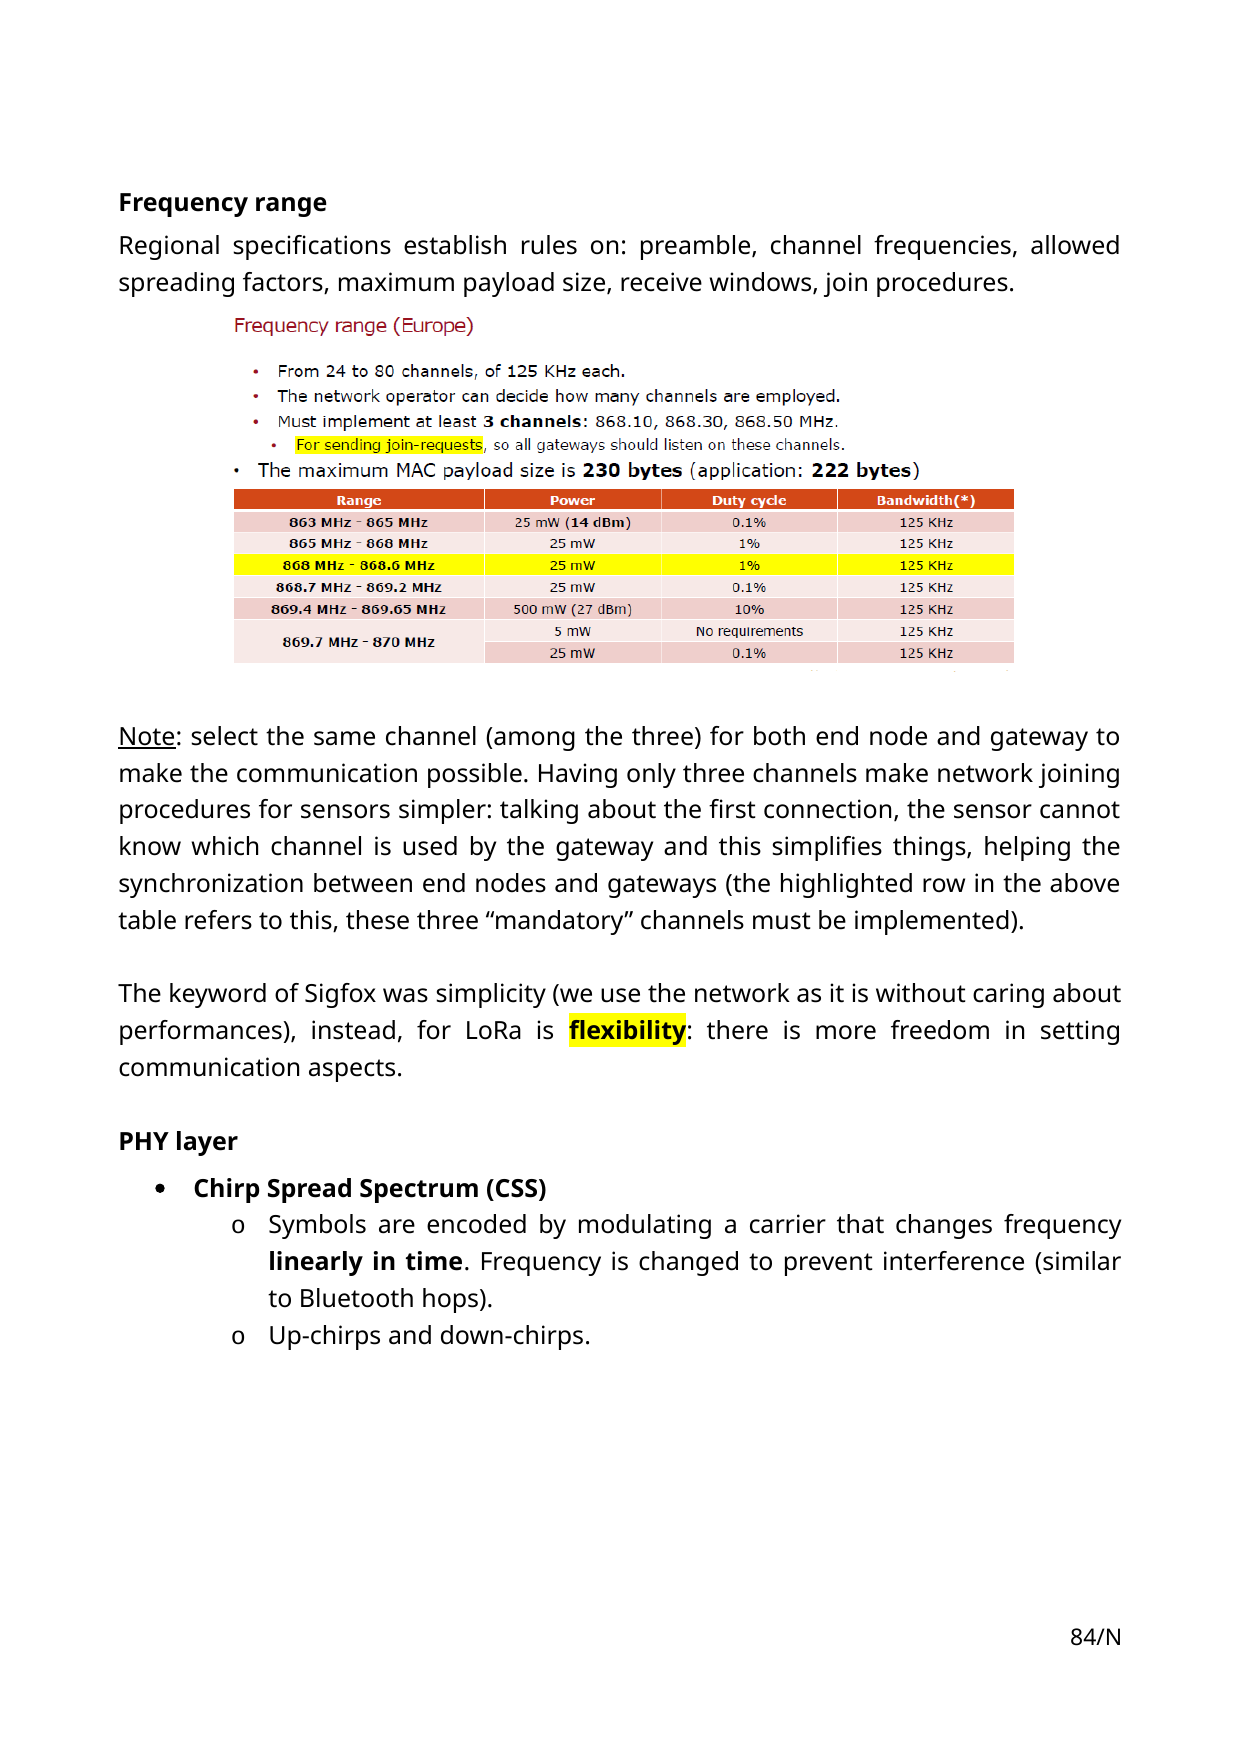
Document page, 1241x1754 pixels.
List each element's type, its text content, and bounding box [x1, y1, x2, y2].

list Symbols are encoded by modulating a carrier that changes frequency linearly in time. Frequency is changed to prevent interference (similar to Bluetooth hops). [231, 1207, 1122, 1315]
text Frequency range [118, 184, 1122, 218]
text Regional specifications establish rules on: preamble, channel frequencies, allowed spreading factors, maximum payload size, receive windows, join procedures. [118, 227, 1122, 298]
list Chirp Spread Spectrum (CSS) [156, 1170, 1122, 1204]
text Note: select the same channel (among the three) for both end node and gateway to make the communication possible. Having only three channels make network joining procedures for sensors simpler: talking about the first connection, the sensor cannot know which channel is used by the gateway and this simplifies things, helping the synchronization between end nodes and gateways (the highlighted row in the above table refers to this, these three “mandatory” channels must be implemented). [118, 719, 1122, 937]
list Up-chirps and down-chirps. [231, 1318, 1122, 1352]
text PHY layer [118, 1123, 1122, 1157]
text The keyword of Sigfox was simplicity (we use the network as it is without caring about performances), instead, for LoRa is flexibility: there is more freedom in setting communication aspects. [118, 976, 1122, 1084]
picture [207, 301, 1033, 680]
